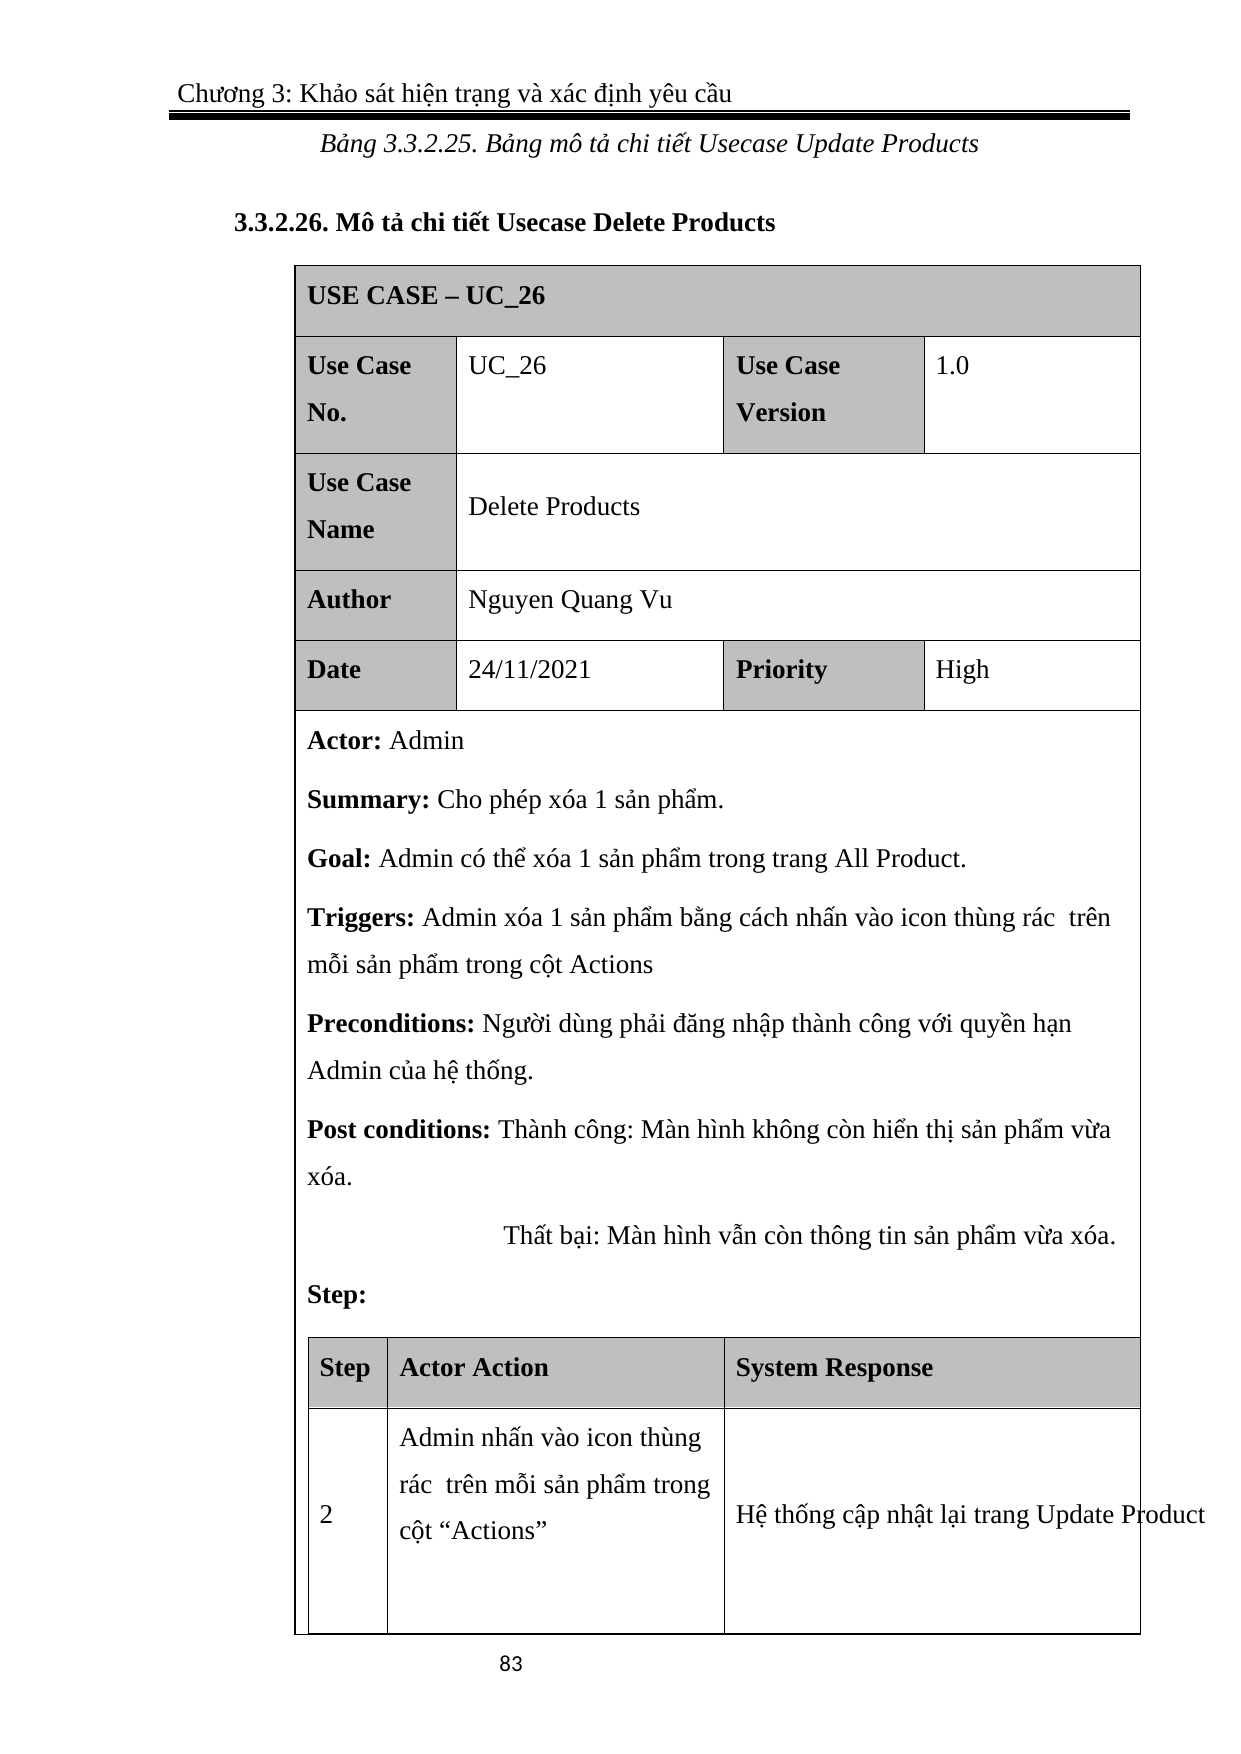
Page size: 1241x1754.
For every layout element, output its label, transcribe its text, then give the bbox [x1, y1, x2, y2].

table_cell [296, 711, 1140, 1634]
subtitle 3.3.2.26. Mô tả chi tiết Usecase Delete Products [177, 206, 1122, 237]
table_cell Priority [724, 641, 924, 710]
table_cell Use Case No. [296, 337, 456, 453]
subtitle Bảng 3.3.2.25. Bảng mô tả chi tiết Usecase Update Products [177, 127, 1122, 159]
table_cell UC_26 [457, 337, 723, 453]
table_cell Use Case Version [724, 337, 924, 453]
table_cell Nguyen Quang Vu [457, 571, 1140, 640]
table_cell 24/11/2021 [457, 641, 723, 710]
table_cell 1.0 [925, 337, 1140, 453]
table_cell Date [296, 641, 456, 710]
table_cell Use Case Name [296, 454, 456, 570]
table_header USE CASE – UC_26 [296, 266, 1140, 336]
table_cell Author [296, 571, 456, 640]
table_cell High [925, 641, 1140, 710]
table_cell Delete Products [457, 454, 1140, 570]
